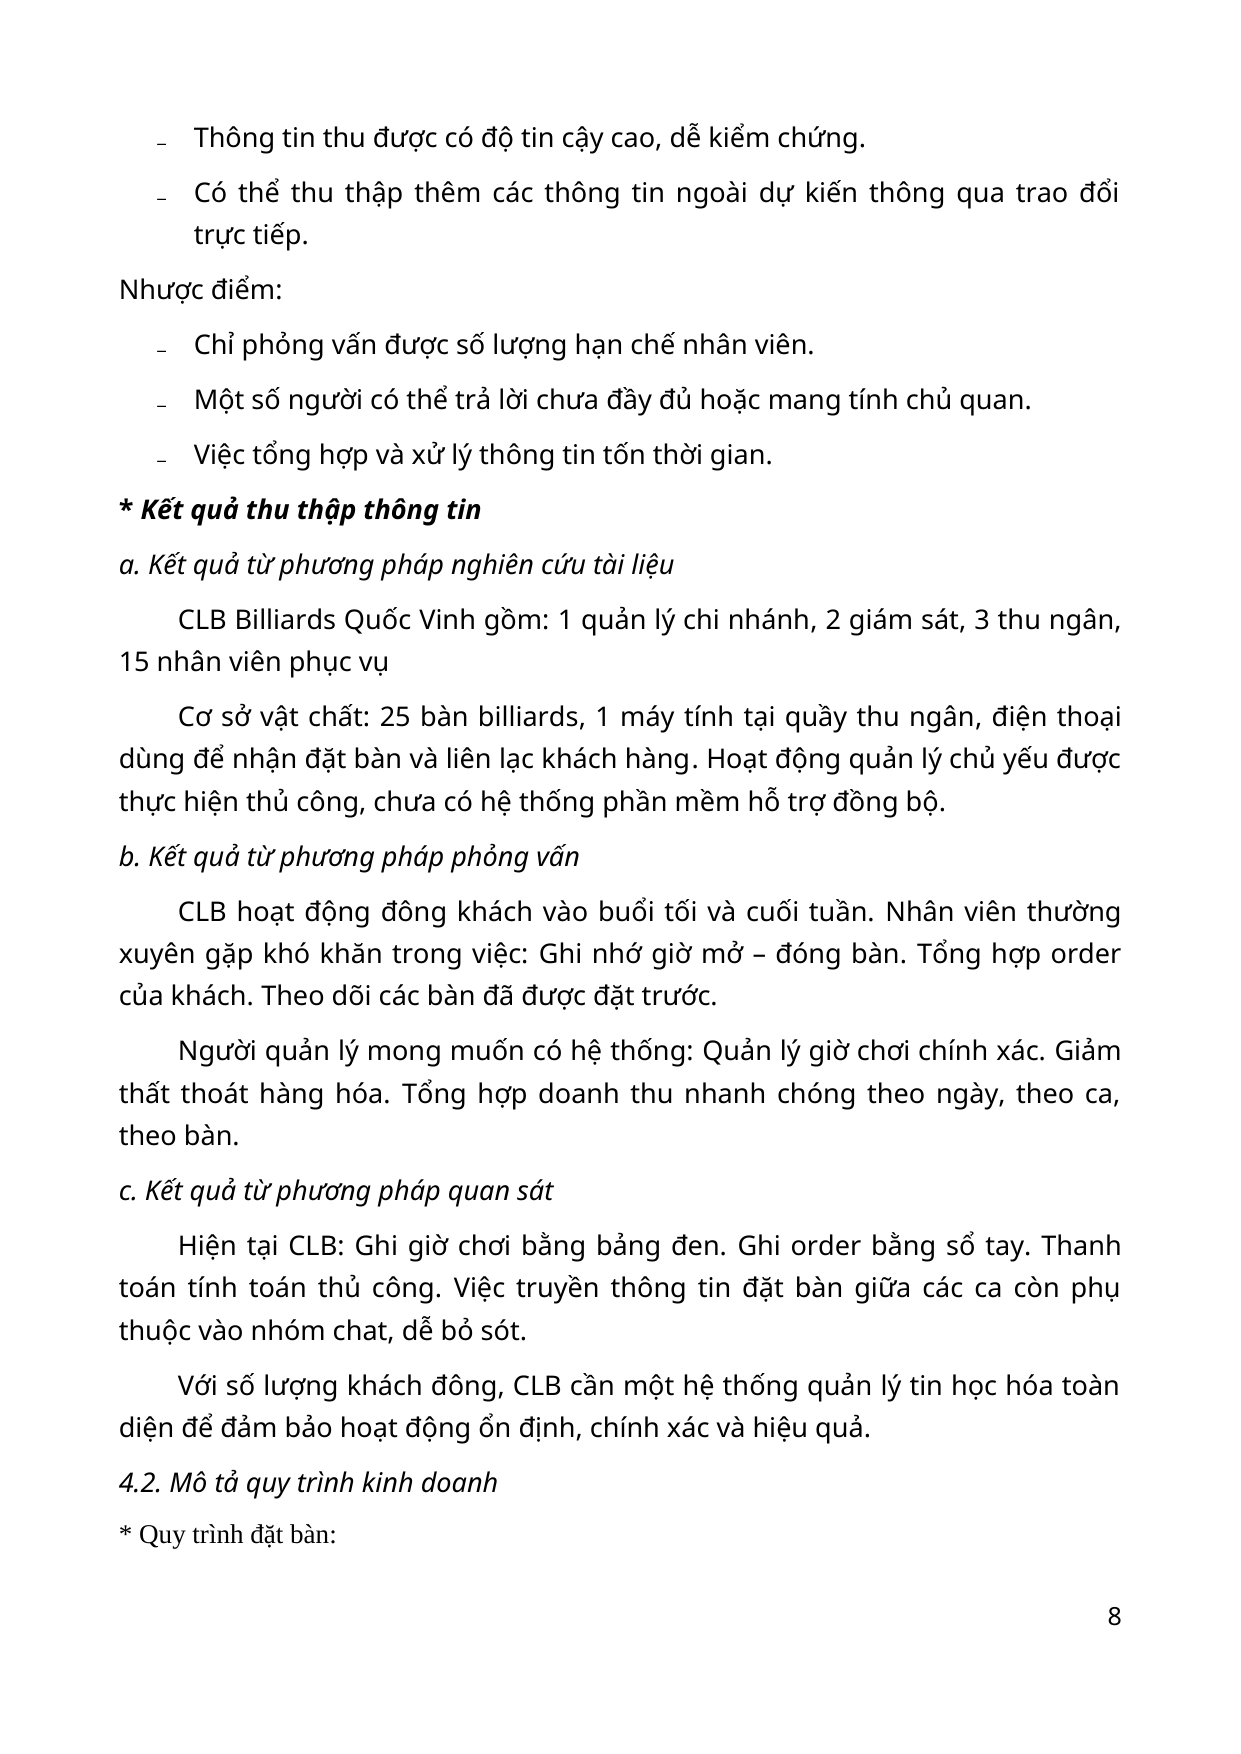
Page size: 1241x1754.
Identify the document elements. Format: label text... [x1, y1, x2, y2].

text Người quản lý mong muốn có hệ thống: Quản lý giờ chơi chính xác. Giảm thất thoát hàng hóa. Tổng hợp doanh thu nhanh chóng theo ngày, theo ca, theo bàn. [118, 1032, 1122, 1153]
text Cơ sở vật chất: 25 bàn billiards, 1 máy tính tại quầy thu ngân, điện thoại dùng để nhận đặt bàn và liên lạc khách hàng. Hoạt động quản lý chủ yếu được thực hiện thủ công, chưa có hệ thống phần mềm hỗ trợ đồng bộ. [118, 697, 1122, 819]
list Thông tin thu được có độ tin cậy cao, dễ kiểm chứng. [156, 118, 1122, 155]
text a. Kết quả từ phương pháp nghiên cứu tài liệu [118, 545, 1122, 582]
list Có thể thu thập thêm các thông tin ngoài dự kiến thông qua trao đổi trực tiếp. [156, 173, 1122, 253]
text Nhược điểm: [118, 271, 1122, 308]
text Hiện tại CLB: Ghi giờ chơi bằng bảng đen. Ghi order bằng sổ tay. Thanh toán tính toán thủ công. Việc truyền thông tin đặt bàn giữa các ca còn phụ thuộc vào nhóm chat, dễ bỏ sót. [118, 1226, 1122, 1348]
subtitle 4.2. Mô tả quy trình kinh doanh [118, 1463, 1122, 1500]
list Việc tổng hợp và xử lý thông tin tốn thời gian. [156, 435, 1122, 472]
text CLB Billiards Quốc Vinh gồm: 1 quản lý chi nhánh, 2 giám sát, 3 thu ngân, 15 nhân viên phục vụ [118, 600, 1122, 679]
text * Kết quả thu thập thông tin [118, 490, 1122, 527]
text * Quy trình đặt bàn: [118, 1518, 1122, 1549]
text c. Kết quả từ phương pháp quan sát [118, 1171, 1122, 1208]
text Với số lượng khách đông, CLB cần một hệ thống quản lý tin học hóa toàn diện để đảm bảo hoạt động ổn định, chính xác và hiệu quả. [118, 1366, 1122, 1445]
text b. Kết quả từ phương pháp phỏng vấn [118, 837, 1122, 874]
text CLB hoạt động đông khách vào buổi tối và cuối tuần. Nhân viên thường xuyên gặp khó khăn trong việc: Ghi nhớ giờ mở – đóng bàn. Tổng hợp order của khách. Theo dõi các bàn đã được đặt trước. [118, 892, 1122, 1014]
list Chỉ phỏng vấn được số lượng hạn chế nhân viên. [156, 326, 1122, 362]
list Một số người có thể trả lời chưa đầy đủ hoặc mang tính chủ quan. [156, 381, 1122, 417]
